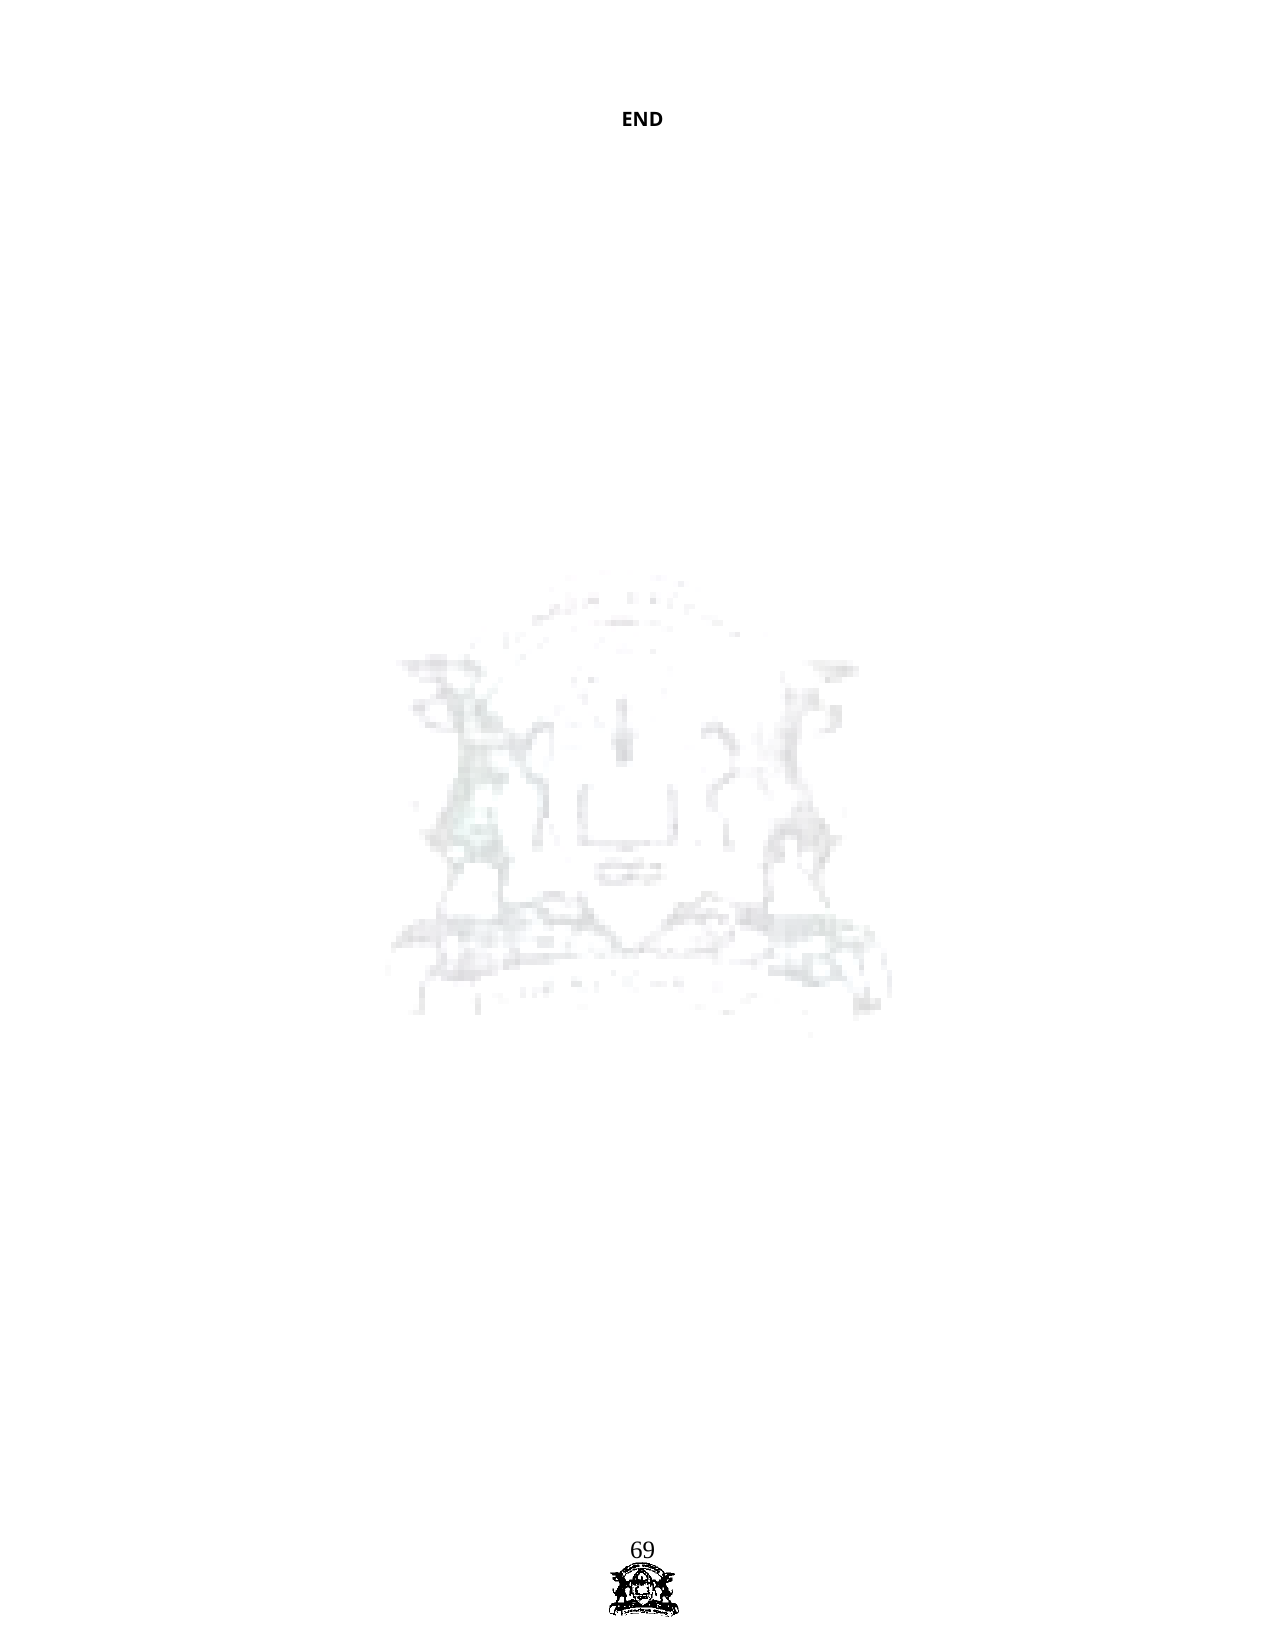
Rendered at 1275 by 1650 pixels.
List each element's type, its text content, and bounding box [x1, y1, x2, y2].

text END [74, 105, 1211, 132]
